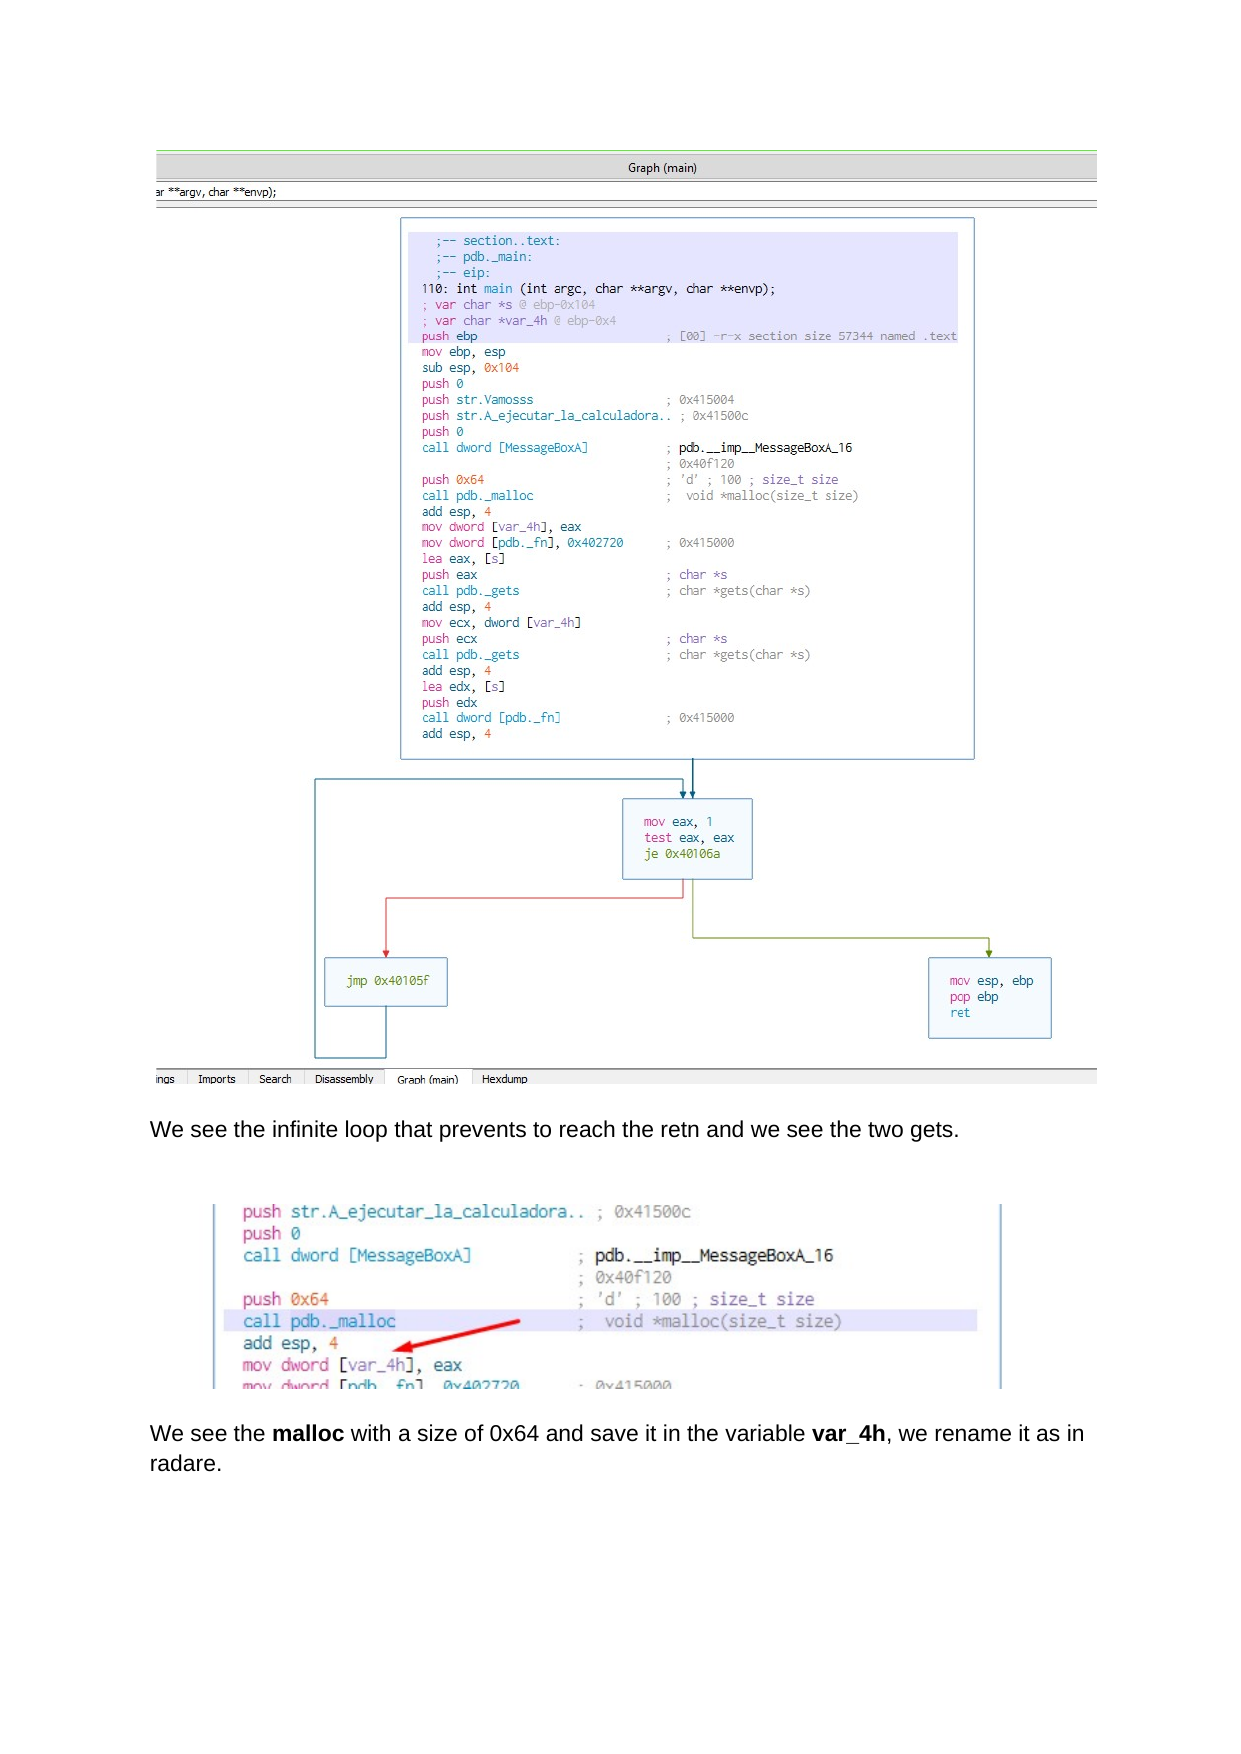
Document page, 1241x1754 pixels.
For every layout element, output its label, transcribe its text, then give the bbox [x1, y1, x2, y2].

text We see the infinite loop that prevents to reach the retn and we see the two gets. [149, 1116, 1094, 1142]
text We see the malloc with a size of 0x64 and save it in the variable var_4h, we rename it as in radare. [149, 1420, 1094, 1476]
picture [156, 150, 1097, 1084]
picture [156, 1204, 1097, 1389]
